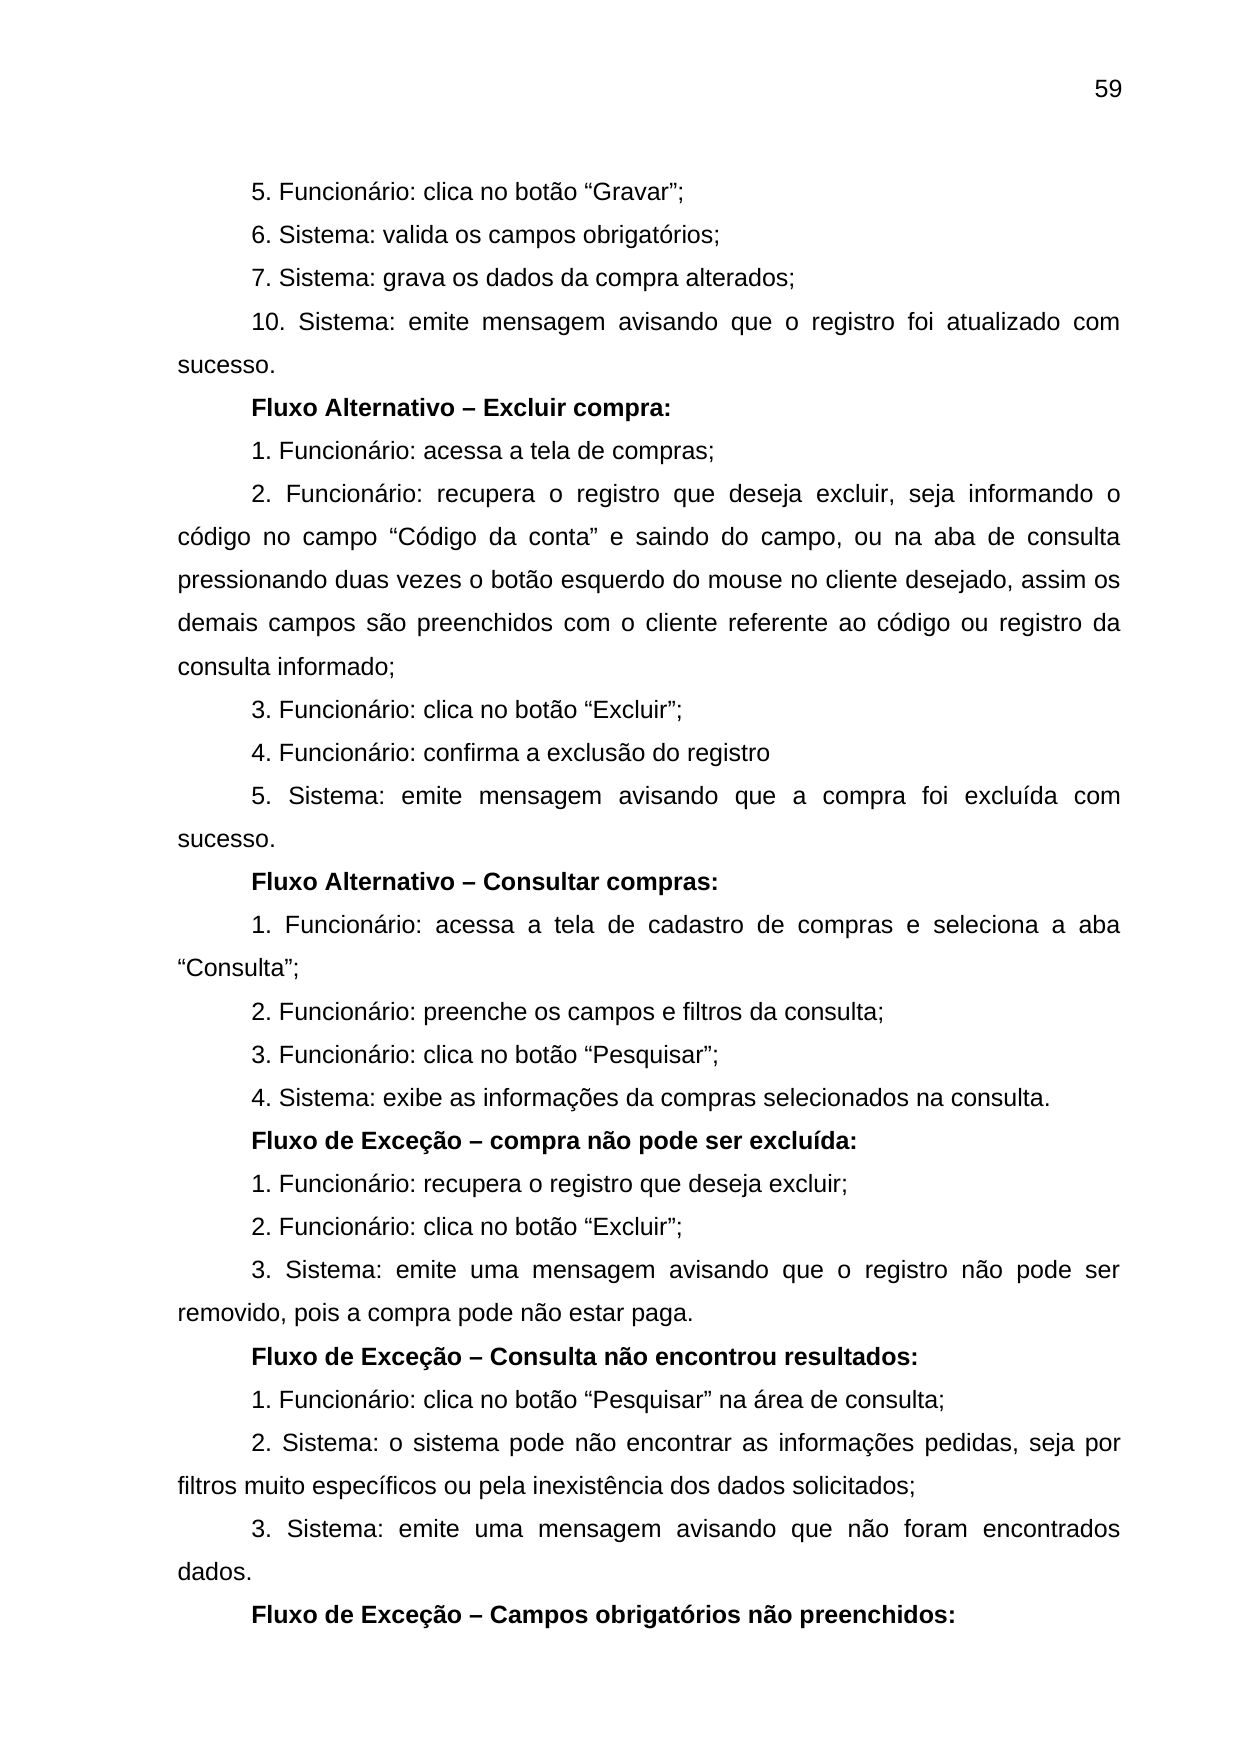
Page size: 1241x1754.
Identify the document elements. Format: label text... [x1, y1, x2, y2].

text 1. Funcionário: recupera o registro que deseja excluir; [177, 1169, 1122, 1198]
text 6. Sistema: valida os campos obrigatórios; [177, 220, 1122, 249]
text 3. Sistema: emite uma mensagem avisando que o registro não pode ser removido, pois a compra pode não estar paga. [177, 1255, 1122, 1327]
text 10. Sistema: emite mensagem avisando que o registro foi atualizado com sucesso. [177, 307, 1122, 378]
text 3. Funcionário: clica no botão “Pesquisar”; [177, 1040, 1122, 1068]
text 1. Funcionário: acessa a tela de cadastro de compras e seleciona a aba “Consulta”; [177, 910, 1122, 982]
text Fluxo de Exceção – compra não pode ser excluída: [177, 1126, 1122, 1155]
text Fluxo Alternativo – Excluir compra: [177, 393, 1122, 422]
text 2. Funcionário: preenche os campos e filtros da consulta; [177, 997, 1122, 1025]
text Fluxo de Exceção – Consulta não encontrou resultados: [177, 1342, 1122, 1370]
text 5. Funcionário: clica no botão “Gravar”; [177, 177, 1122, 206]
text 5. Sistema: emite mensagem avisando que a compra foi excluída com sucesso. [177, 781, 1122, 853]
text 1. Funcionário: clica no botão “Pesquisar” na área de consulta; [177, 1385, 1122, 1413]
text 2. Funcionário: recupera o registro que deseja excluir, seja informando o código no campo “Código da conta” e saindo do campo, ou na aba de consulta pressionando duas vezes o botão esquerdo do mouse no cliente desejado, assim os demais campos são preenchidos com o cliente referente ao código ou registro da consulta informado; [177, 479, 1122, 680]
text 2. Funcionário: clica no botão “Excluir”; [177, 1212, 1122, 1241]
text Fluxo de Exceção – Campos obrigatórios não preenchidos: [177, 1600, 1122, 1629]
text 4. Sistema: exibe as informações da compras selecionados na consulta. [177, 1083, 1122, 1112]
text 3. Funcionário: clica no botão “Excluir”; [177, 695, 1122, 723]
text 7. Sistema: grava os dados da compra alterados; [177, 263, 1122, 292]
text 4. Funcionário: confirma a exclusão do registro [177, 738, 1122, 767]
text Fluxo Alternativo – Consultar compras: [177, 867, 1122, 896]
text 3. Sistema: emite uma mensagem avisando que não foram encontrados dados. [177, 1514, 1122, 1586]
text 2. Sistema: o sistema pode não encontrar as informações pedidas, seja por filtros muito específicos ou pela inexistência dos dados solicitados; [177, 1428, 1122, 1500]
text 1. Funcionário: acessa a tela de compras; [177, 436, 1122, 465]
